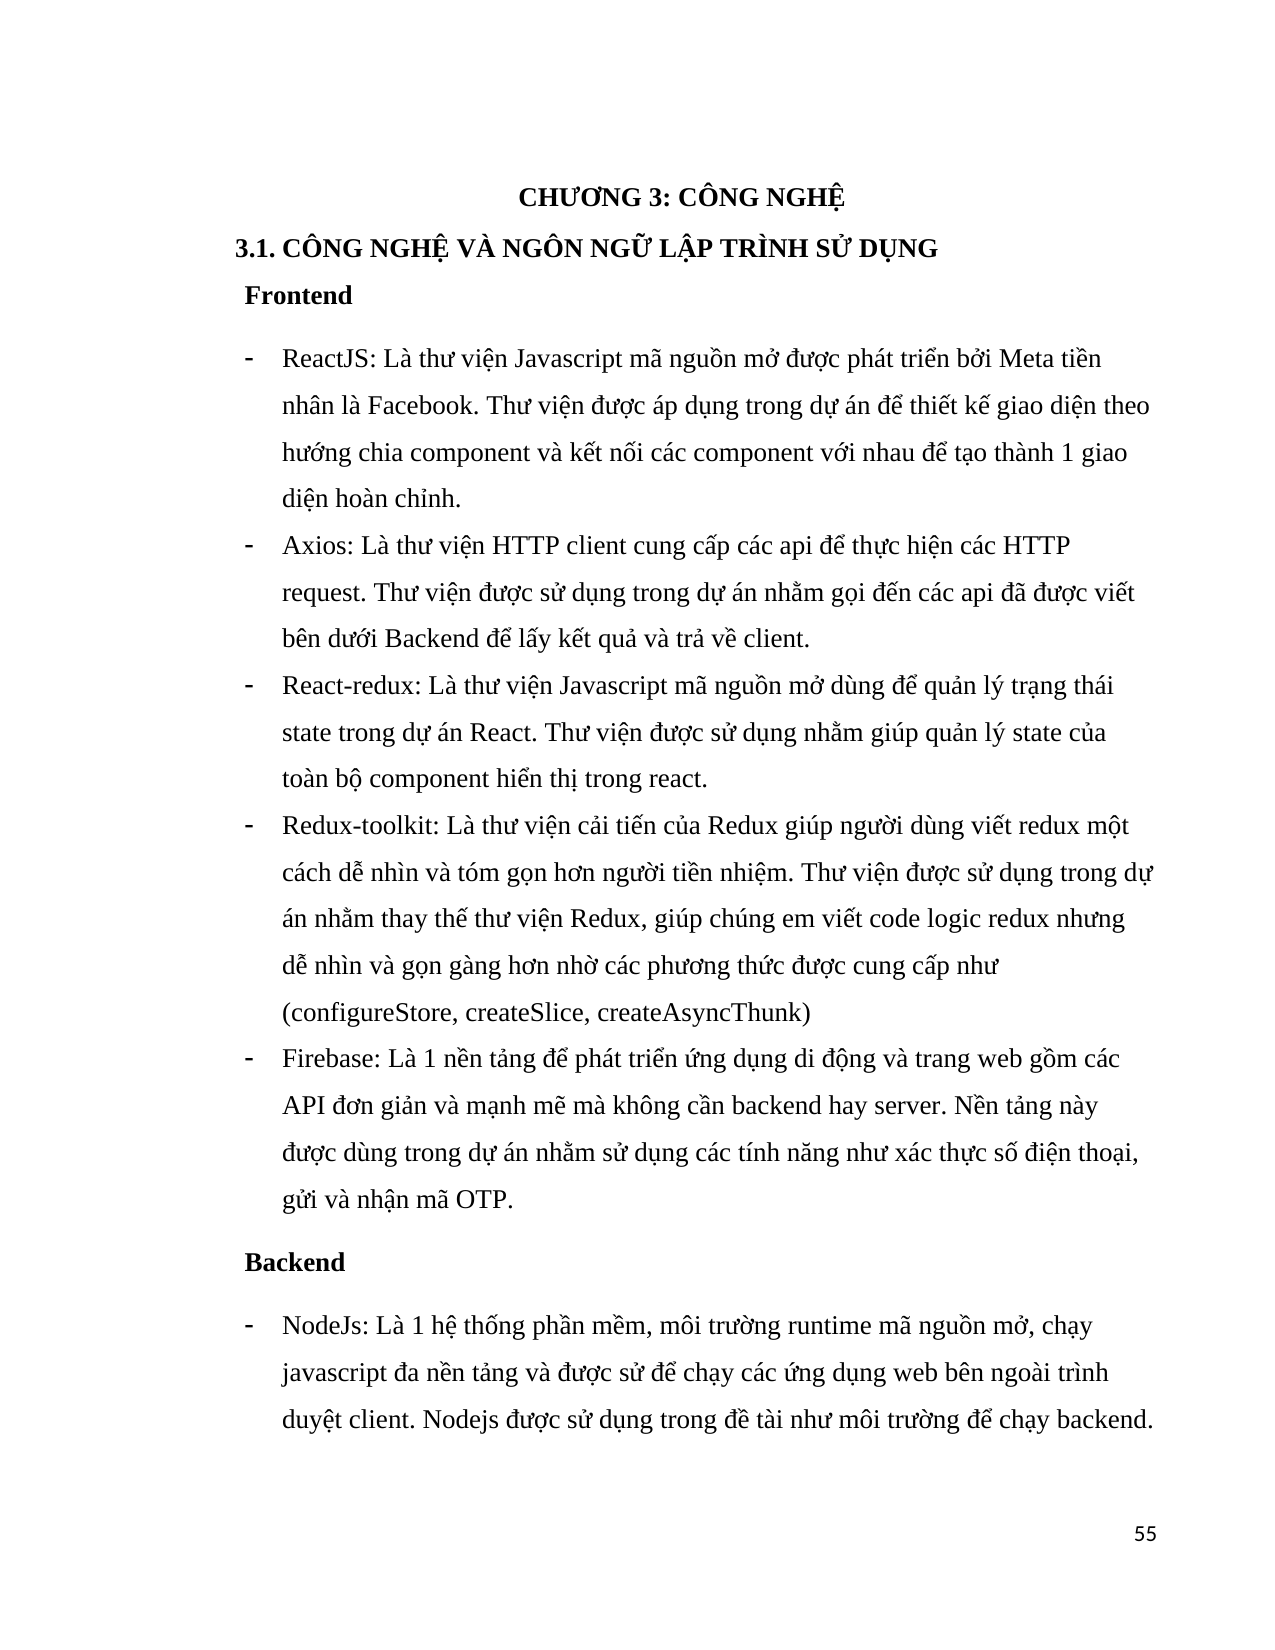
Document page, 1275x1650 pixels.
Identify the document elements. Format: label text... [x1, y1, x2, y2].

list ReactJS: Là thư viện Javascript mã nguồn mở được phát triển bởi Meta tiền nhân là Facebook. Thư viện được áp dụng trong dự án để thiết kế giao diện theo hướng chia component và kết nối các component với nhau để tạo thành 1 giao diện hoàn chỉnh. [244, 342, 1157, 513]
subtitle CHƯƠNG 3: CÔNG NGHỆ [207, 181, 1157, 212]
list Firebase: Là 1 nền tảng để phát triển ứng dụng di động và trang web gồm các API đơn giản và mạnh mẽ mà không cần backend hay server. Nền tảng này được dùng trong dự án nhằm sử dụng các tính năng như xác thực số điện thoại, gửi và nhận mã OTP. [244, 1043, 1157, 1214]
list NodeJs: Là 1 hệ thống phần mềm, môi trường runtime mã nguồn mở, chạy javascript đa nền tảng và được sử để chạy các ứng dụng web bên ngoài trình duyệt client. Nodejs được sử dụng trong đề tài như môi trường để chạy backend. [244, 1309, 1157, 1434]
list React-redux: Là thư viện Javascript mã nguồn mở dùng để quản lý trạng thái state trong dự án React. Thư viện được sử dụng nhằm giúp quản lý state của toàn bộ component hiển thị trong react. [244, 669, 1157, 794]
subtitle CÔNG NGHỆ VÀ NGÔN NGỮ LẬP TRÌNH SỬ DỤNG [235, 232, 1157, 263]
text Backend [244, 1246, 1157, 1277]
text Frontend [244, 279, 1157, 310]
list Axios: Là thư viện HTTP client cung cấp các api để thực hiện các HTTP request. Thư viện được sử dụng trong dự án nhằm gọi đến các api đã được viết bên dưới Backend để lấy kết quả và trả về client. [244, 529, 1157, 653]
list Redux-toolkit: Là thư viện cải tiến của Redux giúp người dùng viết redux một cách dễ nhìn và tóm gọn hơn người tiền nhiệm. Thư viện được sử dụng trong dự án nhằm thay thế thư viện Redux, giúp chúng em viết code logic redux nhưng dễ nhìn và gọn gàng hơn nhờ các phương thức được cung cấp như (configureStore, createSlice, createAsyncThunk) [244, 809, 1157, 1027]
